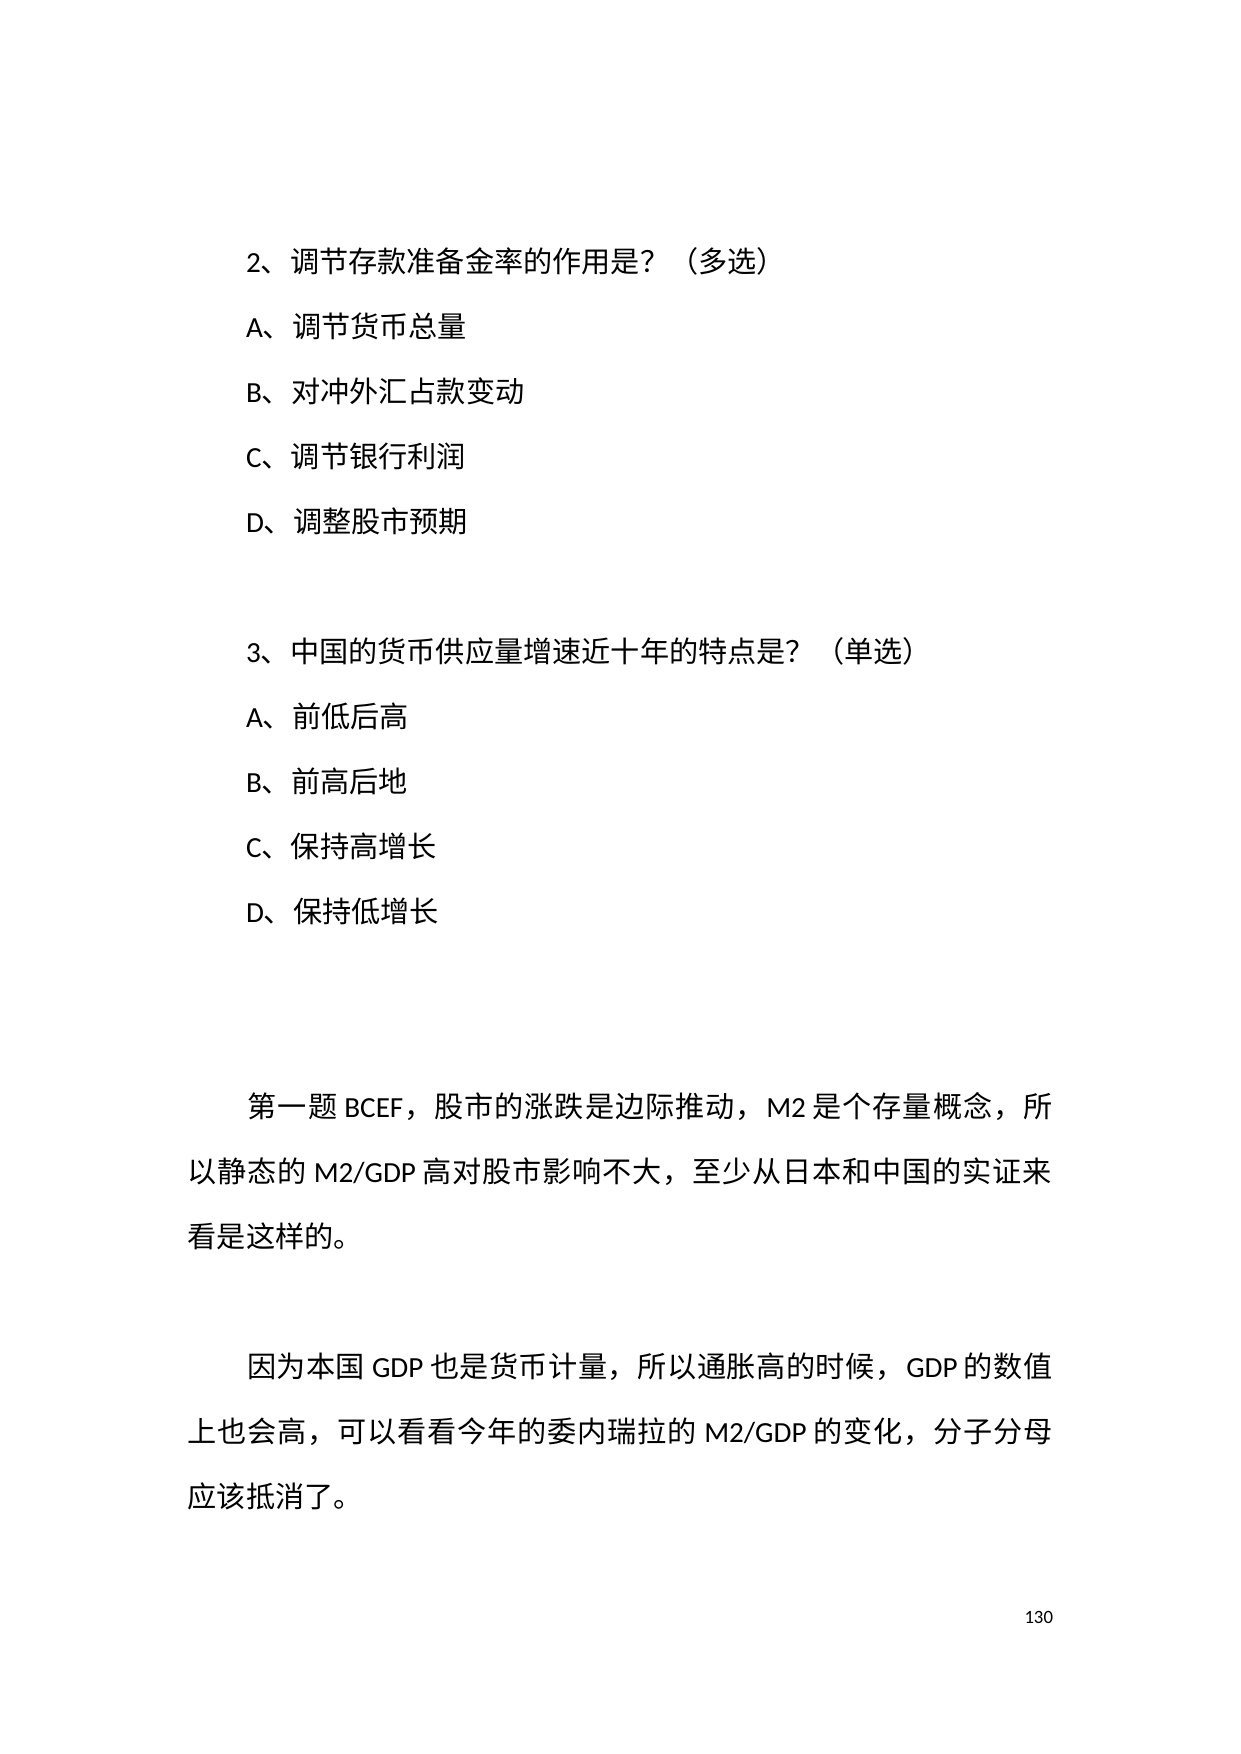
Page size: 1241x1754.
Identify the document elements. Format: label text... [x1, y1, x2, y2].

text 第一题BCEF，股市的涨跌是边际推动，M2是个存量概念，所以静态的M2/GDP高对股市影响不大，至少从日本和中国的实证来看是这样的。 [187, 1072, 1053, 1267]
text B、对冲外汇占款变动 [187, 357, 1053, 422]
text 因为本国GDP也是货币计量，所以通胀高的时候，GDP的数值上也会高，可以看看今年的委内瑞拉的M2/GDP的变化，分子分母应该抵消了。 [187, 1332, 1053, 1527]
text A、调节货币总量 [187, 292, 1053, 357]
text C、保持高增长 [187, 812, 1053, 877]
text A、前低后高 [187, 682, 1053, 747]
text 3、中国的货币供应量增速近十年的特点是？（单选） [187, 617, 1053, 682]
text 2、调节存款准备金率的作用是？（多选） [187, 227, 1053, 292]
text D、调整股市预期 [187, 487, 1053, 552]
text B、前高后地 [187, 747, 1053, 812]
text D、保持低增长 [187, 877, 1053, 942]
text C、调节银行利润 [187, 422, 1053, 487]
